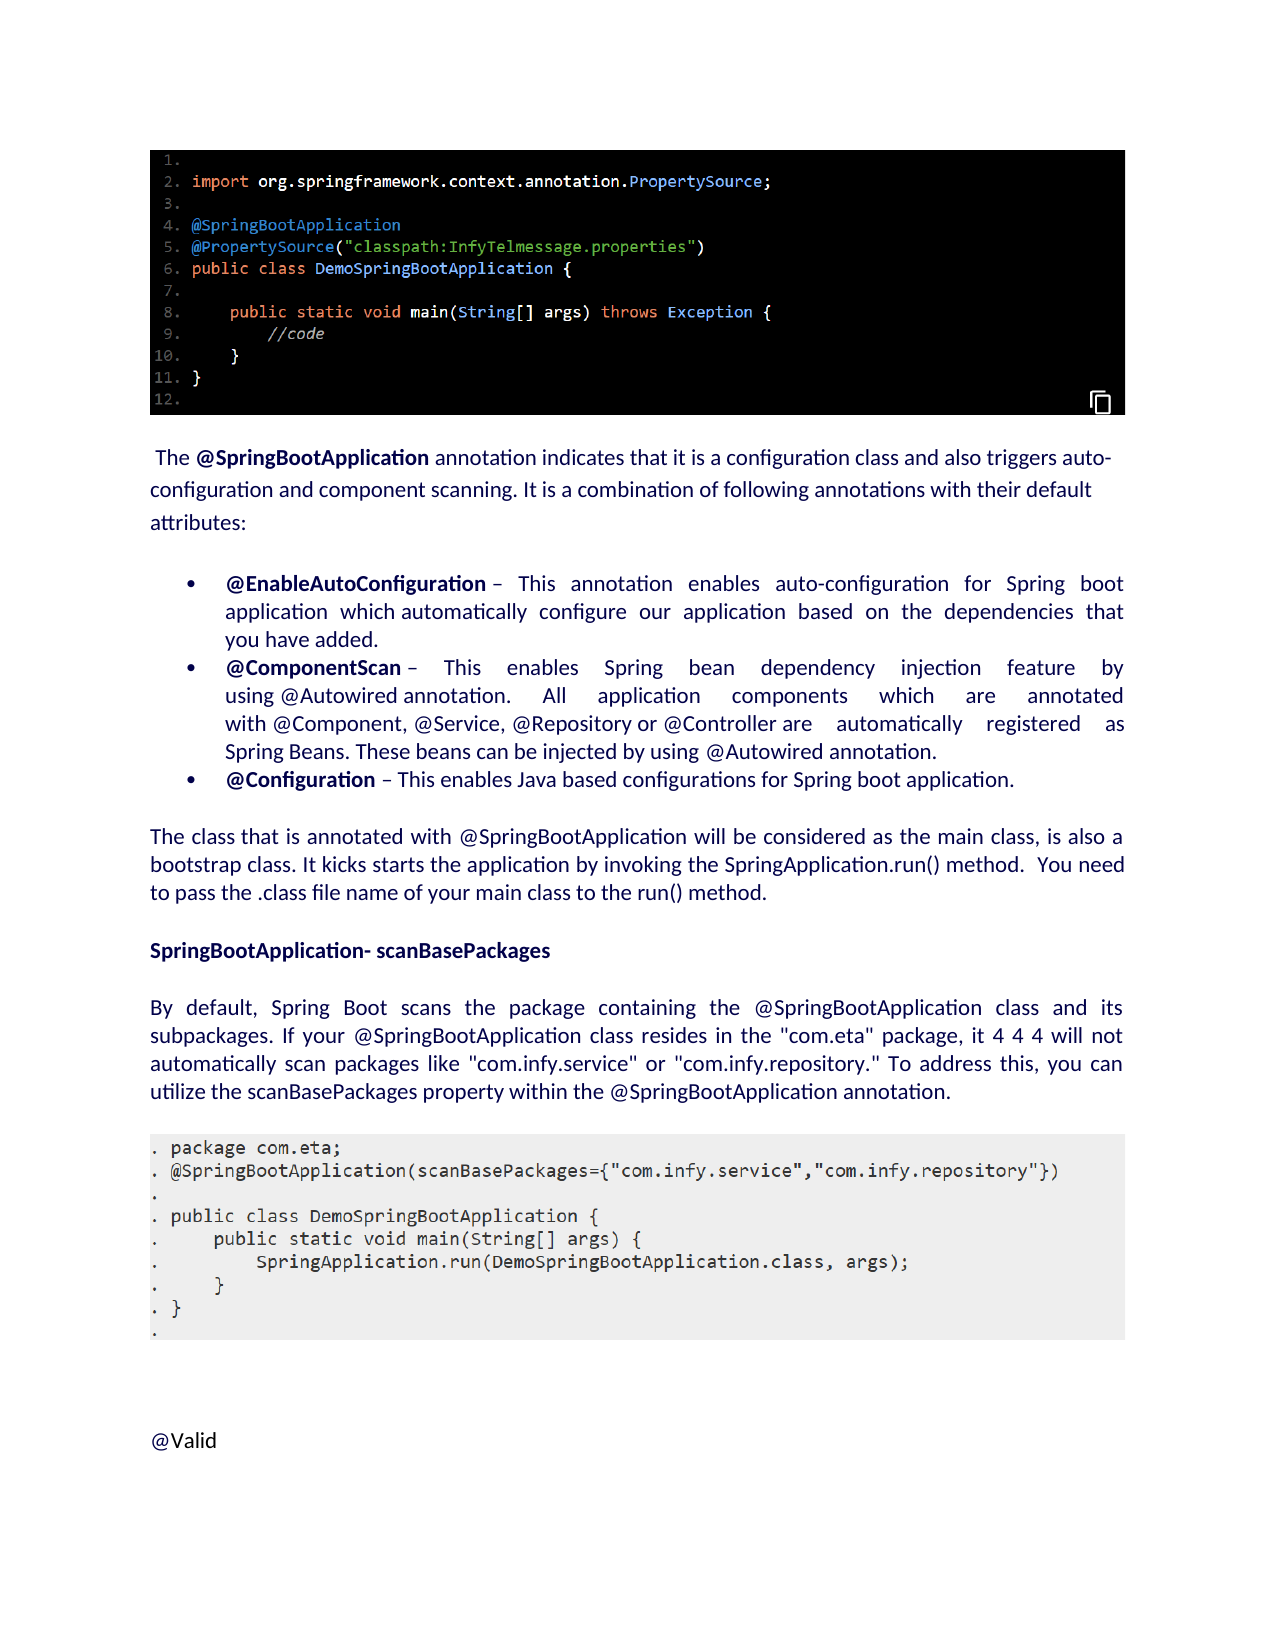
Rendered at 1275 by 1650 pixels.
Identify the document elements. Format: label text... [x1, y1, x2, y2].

picture [150, 1134, 1125, 1340]
text @Valid [150, 1426, 1125, 1454]
list @EnableAutoConfiguration – This annotation enables auto-configuration for Spring boot application which automatically configure our application based on the dependencies that you have added. [187, 569, 1125, 653]
text The class that is annotated with @SpringBootApplication will be considered as the main class, is also a bootstrap class. It kicks starts the application by invoking the SpringApplication.run() method. You need to pass the .class file name of your main class to the run() method. [150, 822, 1125, 907]
text The @SpringBootApplication annotation indicates that it is a configuration class and also triggers auto-configuration and component scanning. It is a combination of following annotations with their default attributes: [150, 443, 1125, 536]
text By default, Spring Boot scans the package containing the @SpringBootApplication class and its subpackages. If your @SpringBootApplication class resides in the "com.eta" package, it 4 4 4 will not automatically scan packages like "com.infy.service" or "com.infy.repository." To address this, you can utilize the scanBasePackages property within the @SpringBootApplication annotation. [150, 993, 1125, 1105]
picture [150, 150, 1125, 415]
list @ComponentScan – This enables Spring bean dependency injection feature by using @Autowired annotation. All application components which are annotated with @Component, @Service, @Repository or @Controller are automatically registered as Spring Beans. These beans can be injected by using @Autowired annotation. [187, 653, 1125, 765]
list @Configuration – This enables Java based configurations for Spring boot application. [187, 765, 1125, 793]
text SpringBootApplication- scanBasePackages [150, 936, 1125, 964]
